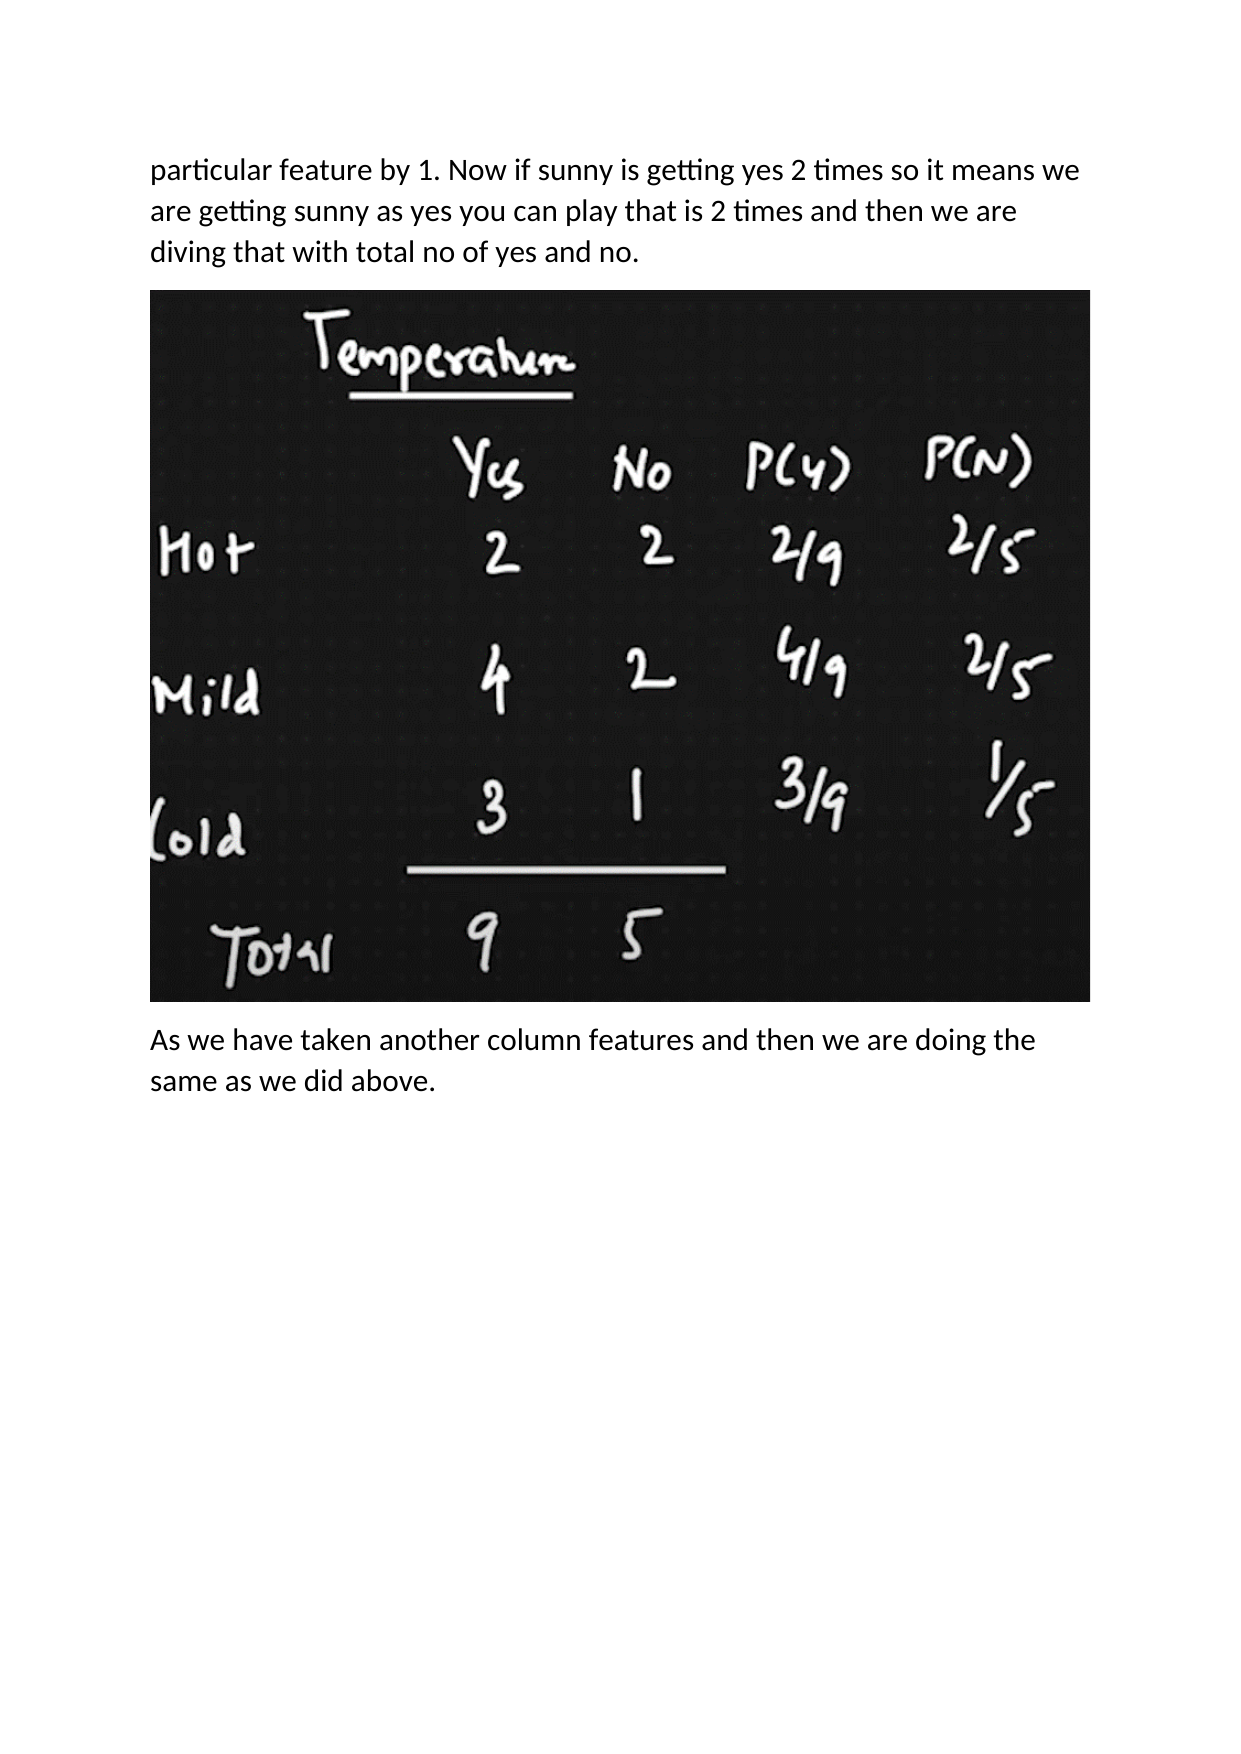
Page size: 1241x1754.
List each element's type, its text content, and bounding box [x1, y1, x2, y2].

text As we have taken another column features and then we are doing the same as we did above. [150, 1020, 1090, 1099]
picture [150, 290, 1091, 1002]
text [150, 150, 1090, 270]
